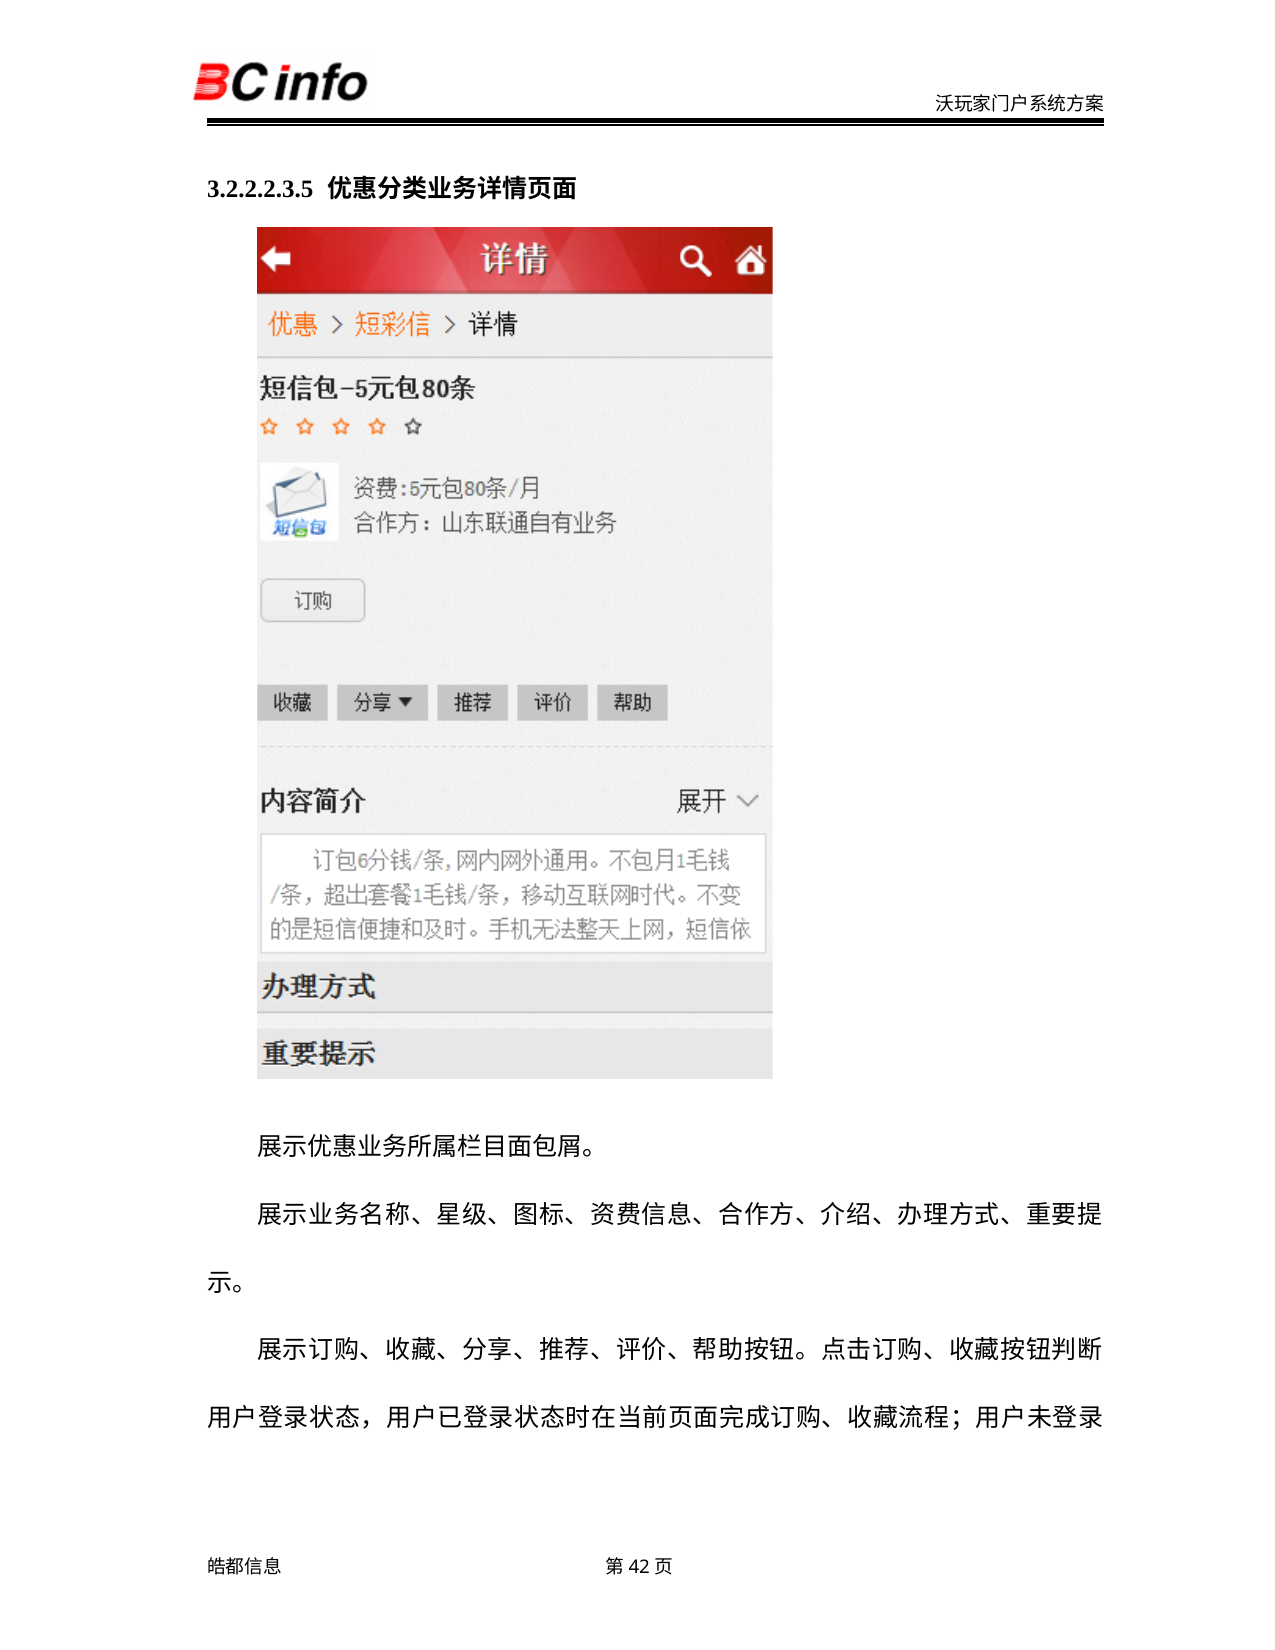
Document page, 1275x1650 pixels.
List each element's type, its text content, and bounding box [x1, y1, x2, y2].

text 展示优惠业务所属栏目面包屑。 [207, 1110, 1104, 1178]
picture [192, 48, 370, 107]
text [207, 1314, 1104, 1450]
picture [257, 227, 773, 1079]
text 展示业务名称、星级、图标、资费信息、合作方、介绍、办理方式、重要提示。 [207, 1178, 1104, 1314]
subtitle 优惠分类业务详情页面 [207, 153, 1104, 221]
